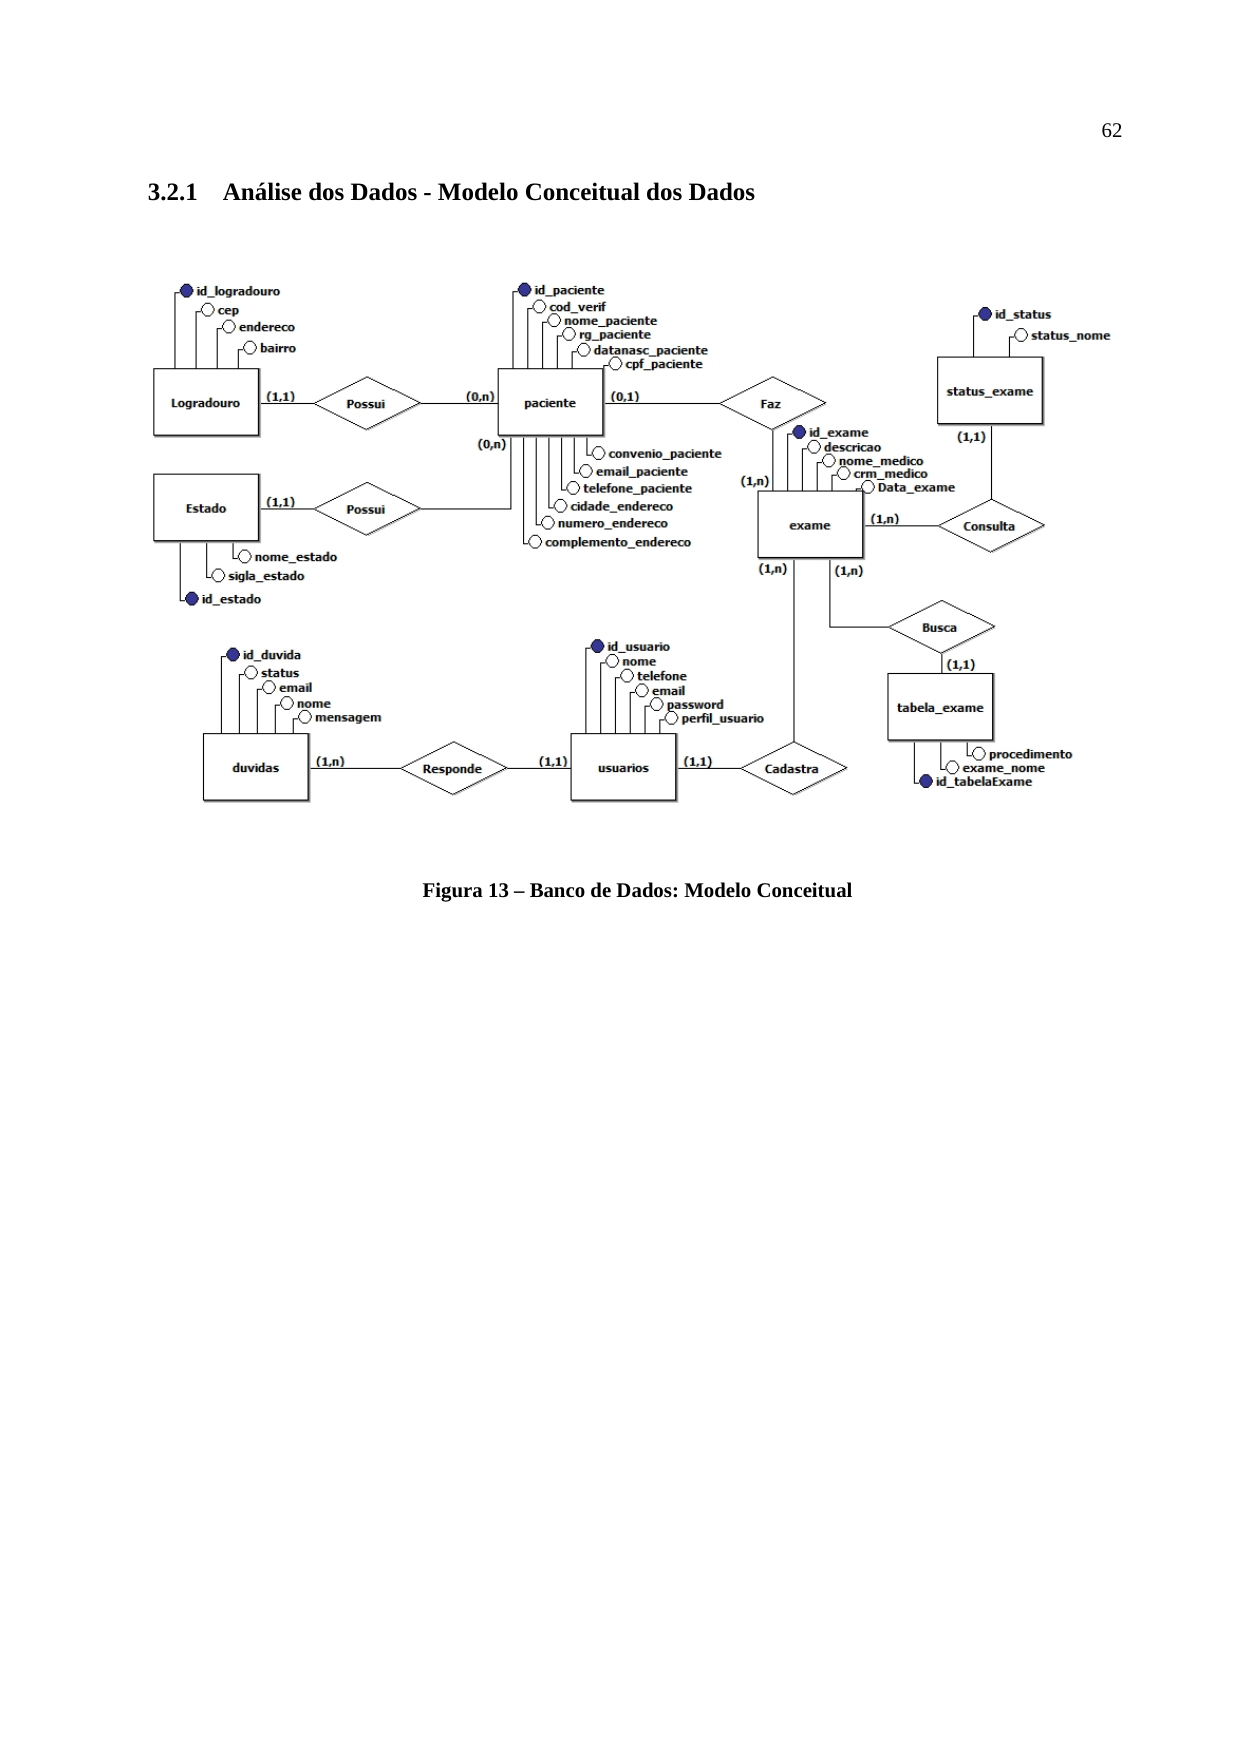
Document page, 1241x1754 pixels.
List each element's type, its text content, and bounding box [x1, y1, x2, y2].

picture [147, 268, 1122, 808]
subtitle Análise dos Dados - Modelo Conceitual dos Dados [148, 177, 1122, 206]
